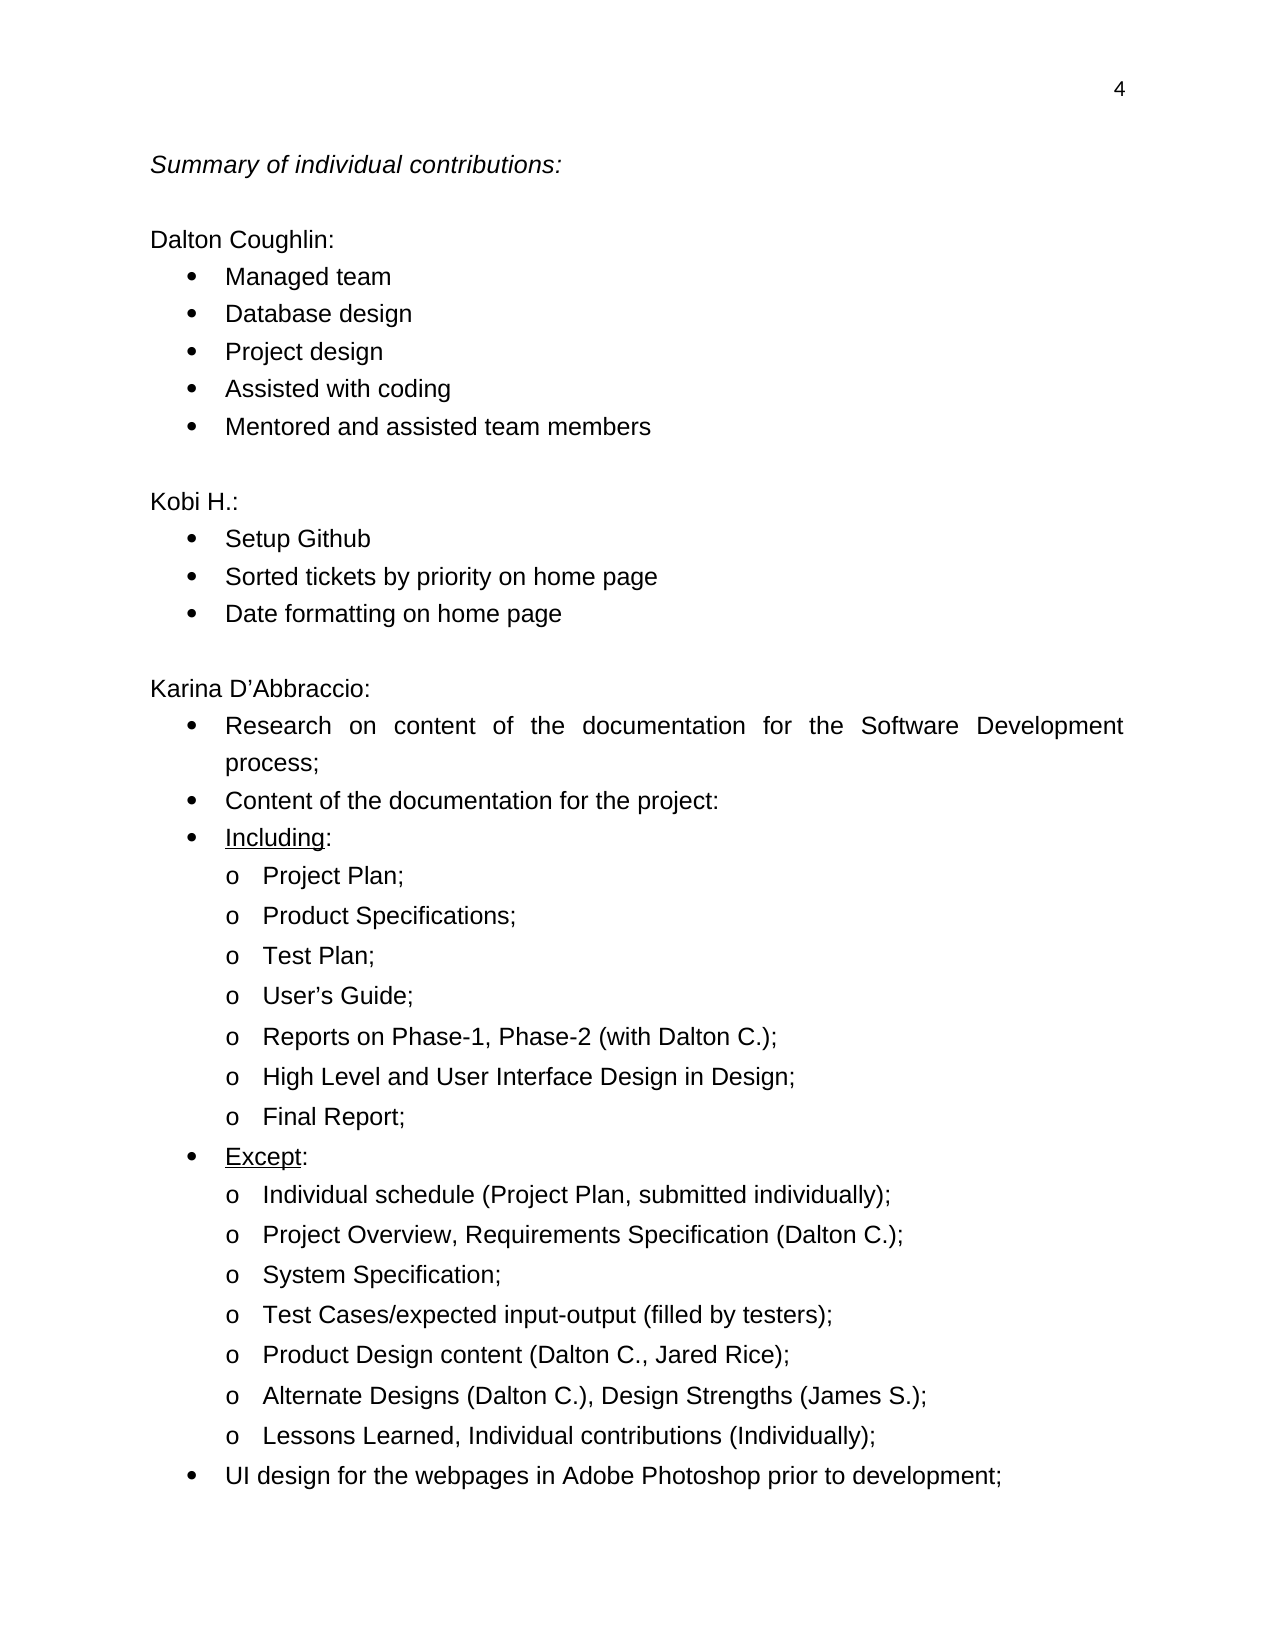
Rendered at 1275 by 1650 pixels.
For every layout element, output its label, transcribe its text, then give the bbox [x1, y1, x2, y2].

list UI design for the webpages in Adobe Photoshop prior to development; [187, 1461, 1125, 1490]
list Reports on Phase-1, Phase-2 (with Dalton C.); [225, 1022, 1125, 1052]
list Test Cases/expected input-output (filled by testers); [225, 1300, 1125, 1331]
list Project design [187, 337, 1125, 366]
list Including: [187, 823, 1125, 852]
list Project Overview, Requirements Specification (Dalton C.); [225, 1220, 1125, 1251]
list Mentored and assisted team members [187, 412, 1125, 441]
list Final Report; [225, 1102, 1125, 1133]
list Research on content of the documentation for the Software Development process; [187, 711, 1125, 777]
list Individual schedule (Project Plan, submitted individually); [225, 1180, 1125, 1211]
list High Level and User Interface Design in Design; [225, 1062, 1125, 1093]
list Database design [187, 299, 1125, 328]
list Assisted with coding [187, 374, 1125, 403]
text Karina D’Abbraccio: [150, 674, 1125, 702]
list Except: [187, 1142, 1125, 1171]
list Product Specifications; [225, 901, 1125, 932]
list Lessons Learned, Individual contributions (Individually); [225, 1421, 1125, 1452]
list Content of the documentation for the project: [187, 786, 1125, 814]
list Managed team [187, 262, 1125, 291]
list Product Design content (Dalton C., Jared Rice); [225, 1341, 1125, 1371]
list Sorted tickets by priority on home page [187, 561, 1125, 590]
text Dalton Coughlin: [150, 224, 1125, 253]
list Project Plan; [225, 861, 1125, 892]
text Summary of individual contributions: [150, 150, 1125, 179]
list Date formatting on home page [187, 599, 1125, 628]
list Setup Github [187, 524, 1125, 553]
list Alternate Designs (Dalton C.), Design Strengths (James S.); [225, 1381, 1125, 1412]
list Test Plan; [225, 941, 1125, 972]
text Kobi H.: [150, 487, 1125, 515]
list System Specification; [225, 1260, 1125, 1291]
list User’s Guide; [225, 981, 1125, 1012]
